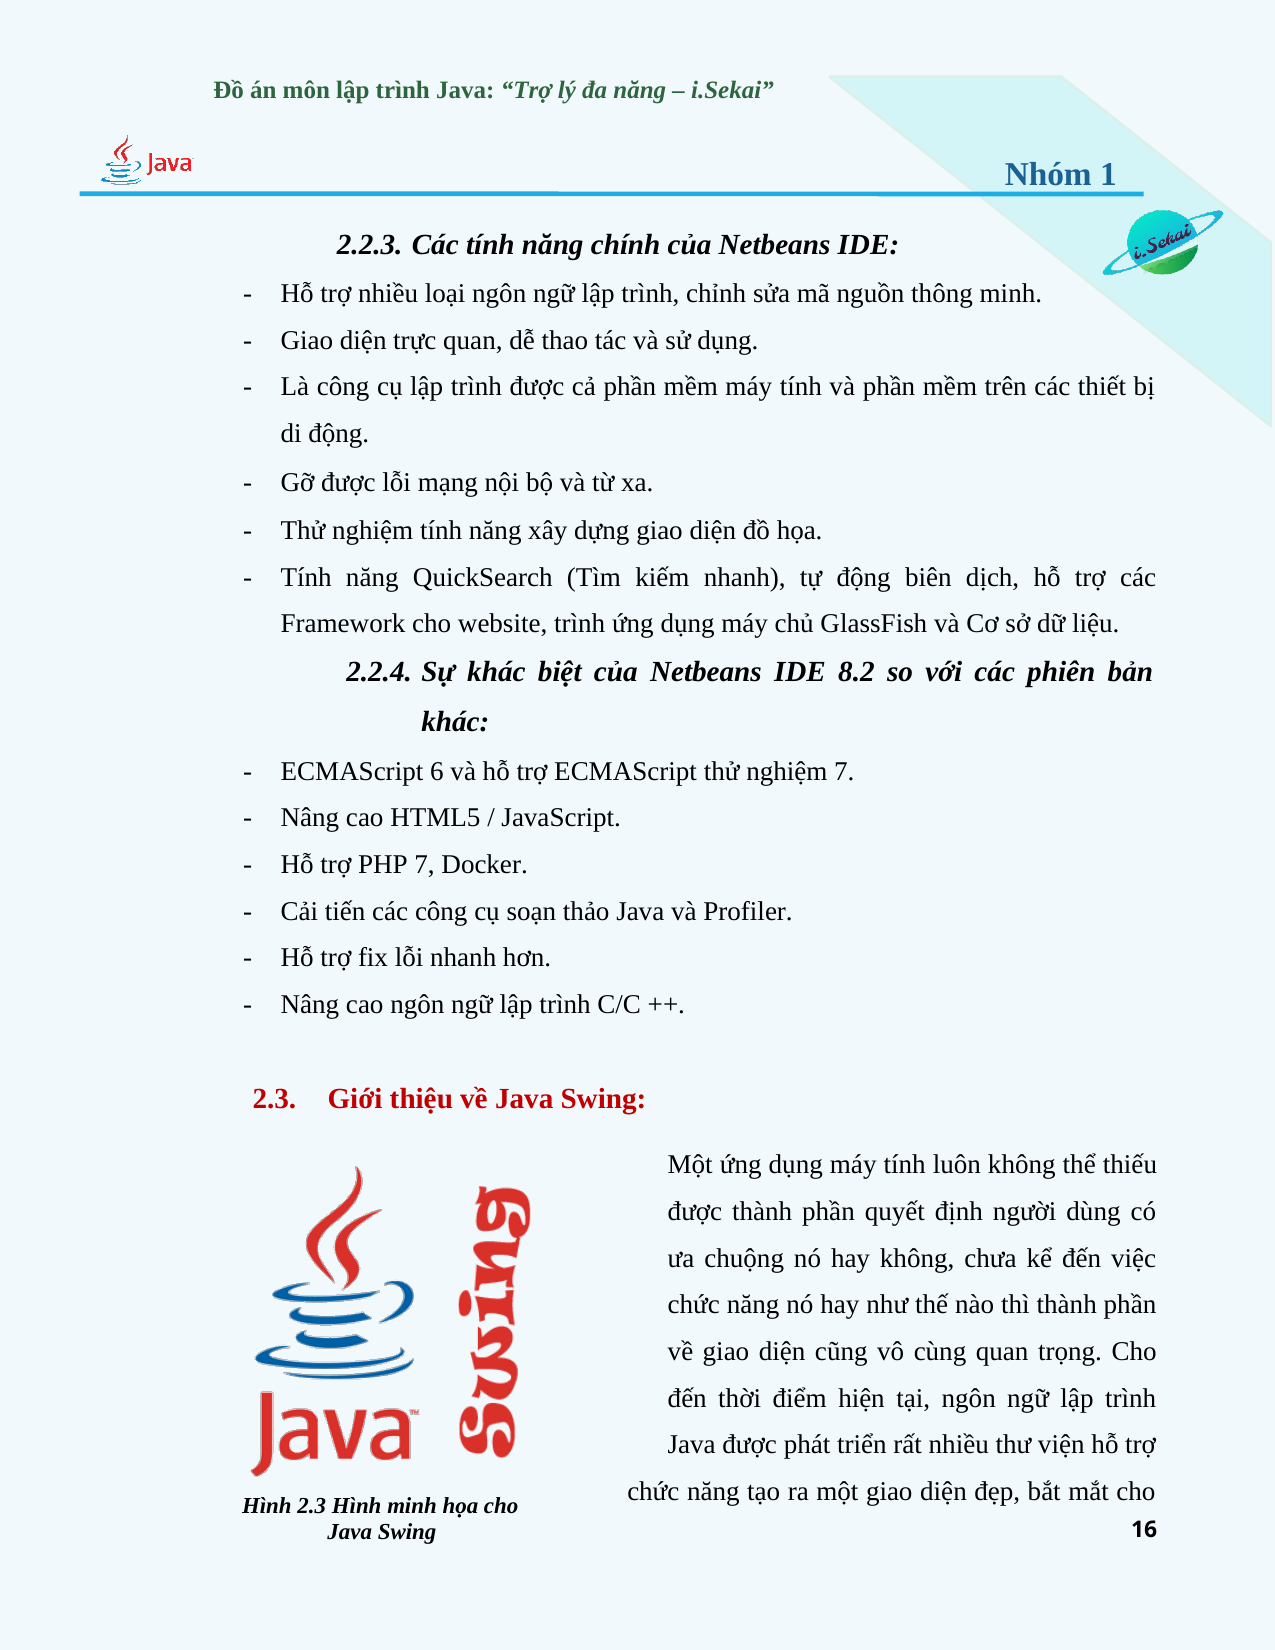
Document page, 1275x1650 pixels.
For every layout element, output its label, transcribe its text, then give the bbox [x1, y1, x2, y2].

picture [231, 1150, 574, 1492]
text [252, 1148, 1157, 1506]
list Tính năng QuickSearch (Tìm kiếm nhanh), tự động biên dịch, hỗ trợ các Framework cho website, trình ứng dụng máy chủ GlassFish và Cơ sở dữ liệu. [243, 561, 1157, 638]
list Cải tiến các công cụ soạn thảo Java và Profiler. [243, 895, 1157, 926]
picture [97, 133, 197, 185]
list Gỡ được lỗi mạng nội bộ và từ xa. [243, 464, 1157, 497]
picture [1098, 185, 1226, 302]
list Hỗ trợ nhiều loại ngôn ngữ lập trình, chỉnh sửa mã nguồn thông minh. [243, 277, 1157, 308]
list Các tính năng chính của Netbeans IDE: [337, 227, 1157, 260]
list Nâng cao ngôn ngữ lập trình C/C ++. [243, 988, 1157, 1019]
list Hỗ trợ fix lỗi nhanh hơn. [243, 941, 1157, 972]
list Giao diện trực quan, dễ thao tác và sử dụng. [243, 324, 1157, 355]
list Giới thiệu về Java Swing: [252, 1081, 1157, 1115]
list Thử nghiệm tính năng xây dựng giao diện đồ họa. [243, 514, 1157, 545]
list Là công cụ lập trình được cả phần mềm máy tính và phần mềm trên các thiết bị di động. [243, 370, 1157, 448]
list ECMAScript 6 và hỗ trợ ECMAScript thử nghiệm 7. [243, 755, 1157, 786]
list Sự khác biệt của Netbeans IDE 8.2 so với các phiên bản khác: [346, 654, 1157, 738]
list Hỗ trợ PHP 7, Docker. [243, 848, 1157, 879]
list Nâng cao HTML5 / JavaScript. [243, 801, 1157, 832]
